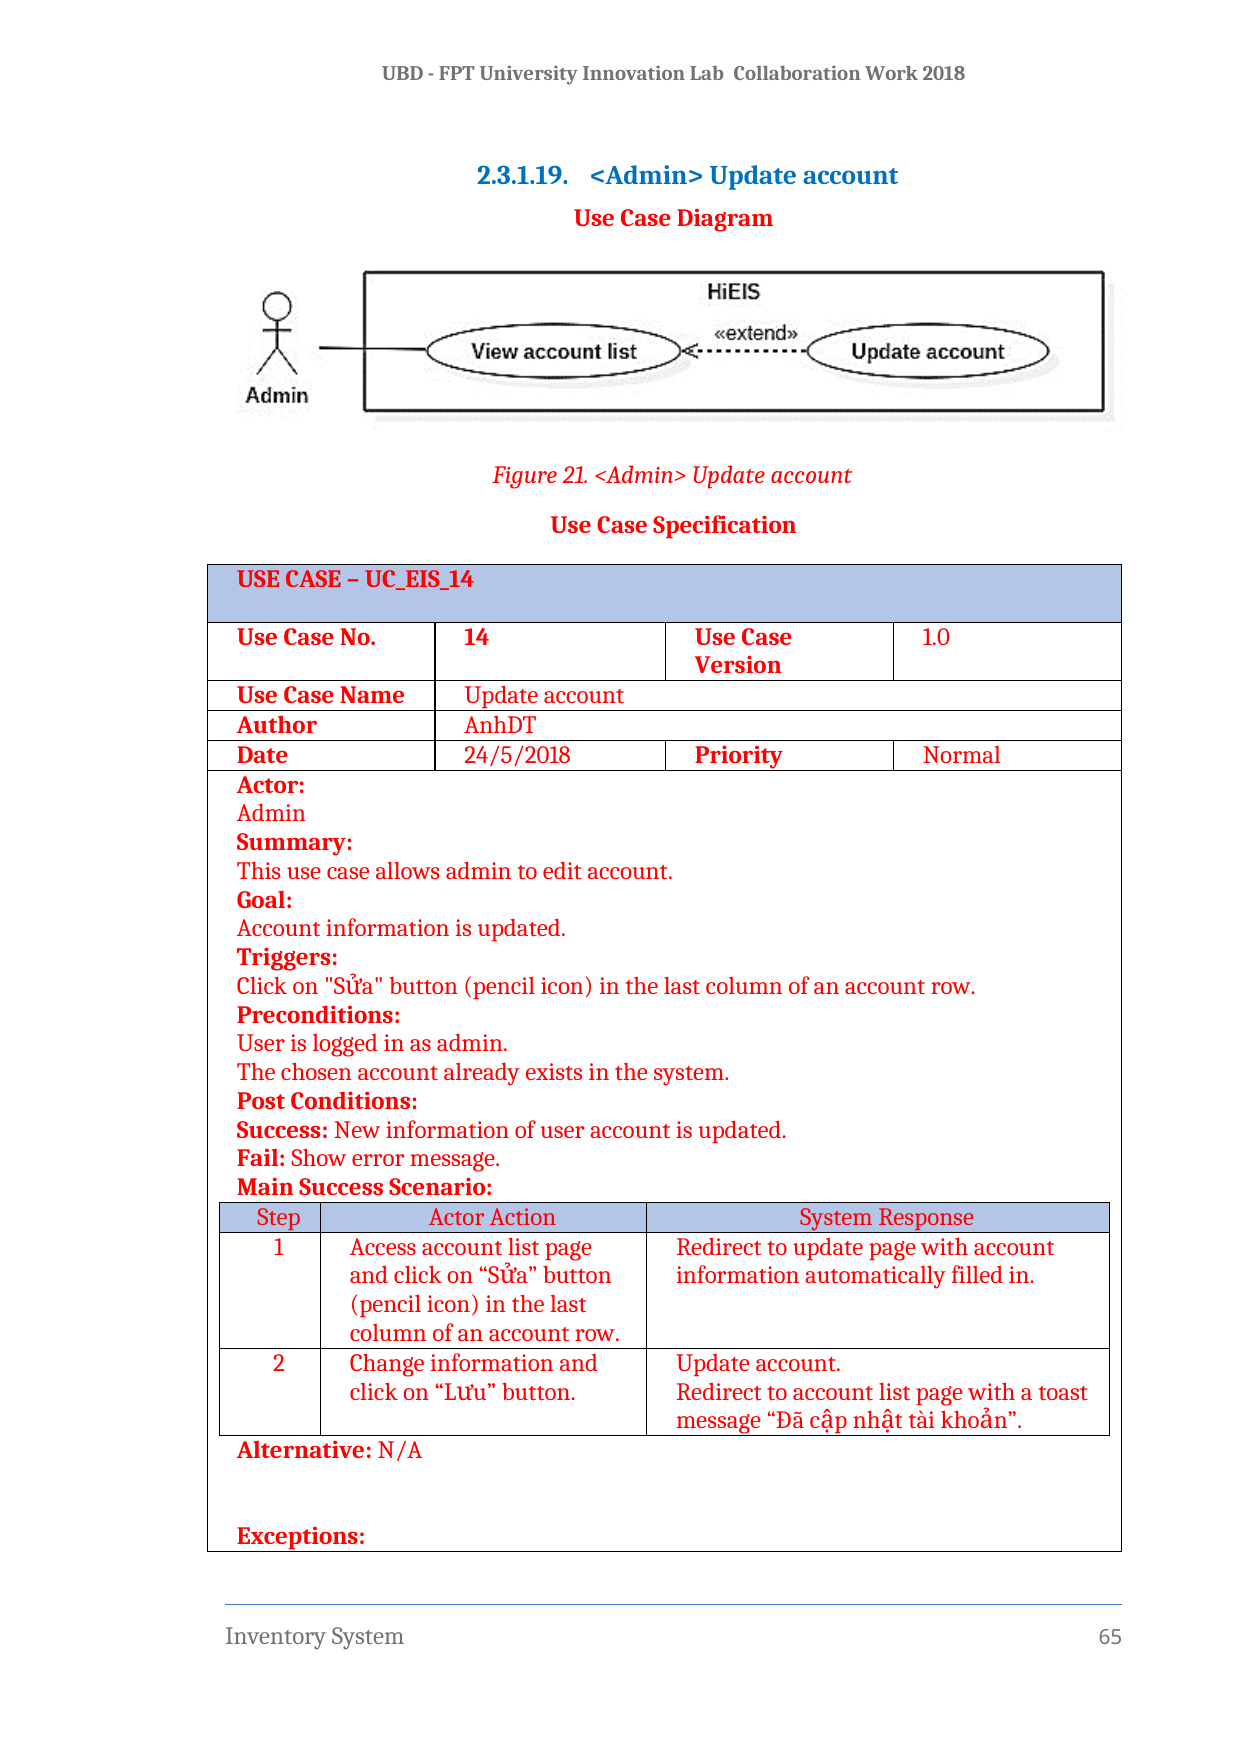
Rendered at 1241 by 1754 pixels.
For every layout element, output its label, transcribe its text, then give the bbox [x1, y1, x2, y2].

text Use Case Specification [225, 511, 1122, 539]
table_cell Update account [436, 681, 1121, 710]
table_cell 24/5/2018 [436, 741, 665, 769]
table_cell 1.0 [894, 623, 1121, 680]
table_header USE CASE – UC_EIS_14 [208, 565, 1121, 622]
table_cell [208, 771, 1121, 1551]
text Use Case Diagram [225, 204, 1122, 233]
table_cell Normal [894, 741, 1121, 769]
picture [224, 257, 1130, 436]
table_cell 14 [436, 623, 665, 680]
table_cell Priority [666, 741, 893, 769]
table_cell AnhDT [436, 711, 1121, 740]
table_cell Date [208, 741, 434, 769]
table_cell Author [208, 711, 434, 740]
text <Admin> Update account [477, 160, 1122, 191]
table_cell Use Case Version [666, 623, 893, 680]
table_cell Use Case Name [208, 681, 434, 710]
table_cell Use Case No. [208, 623, 434, 680]
